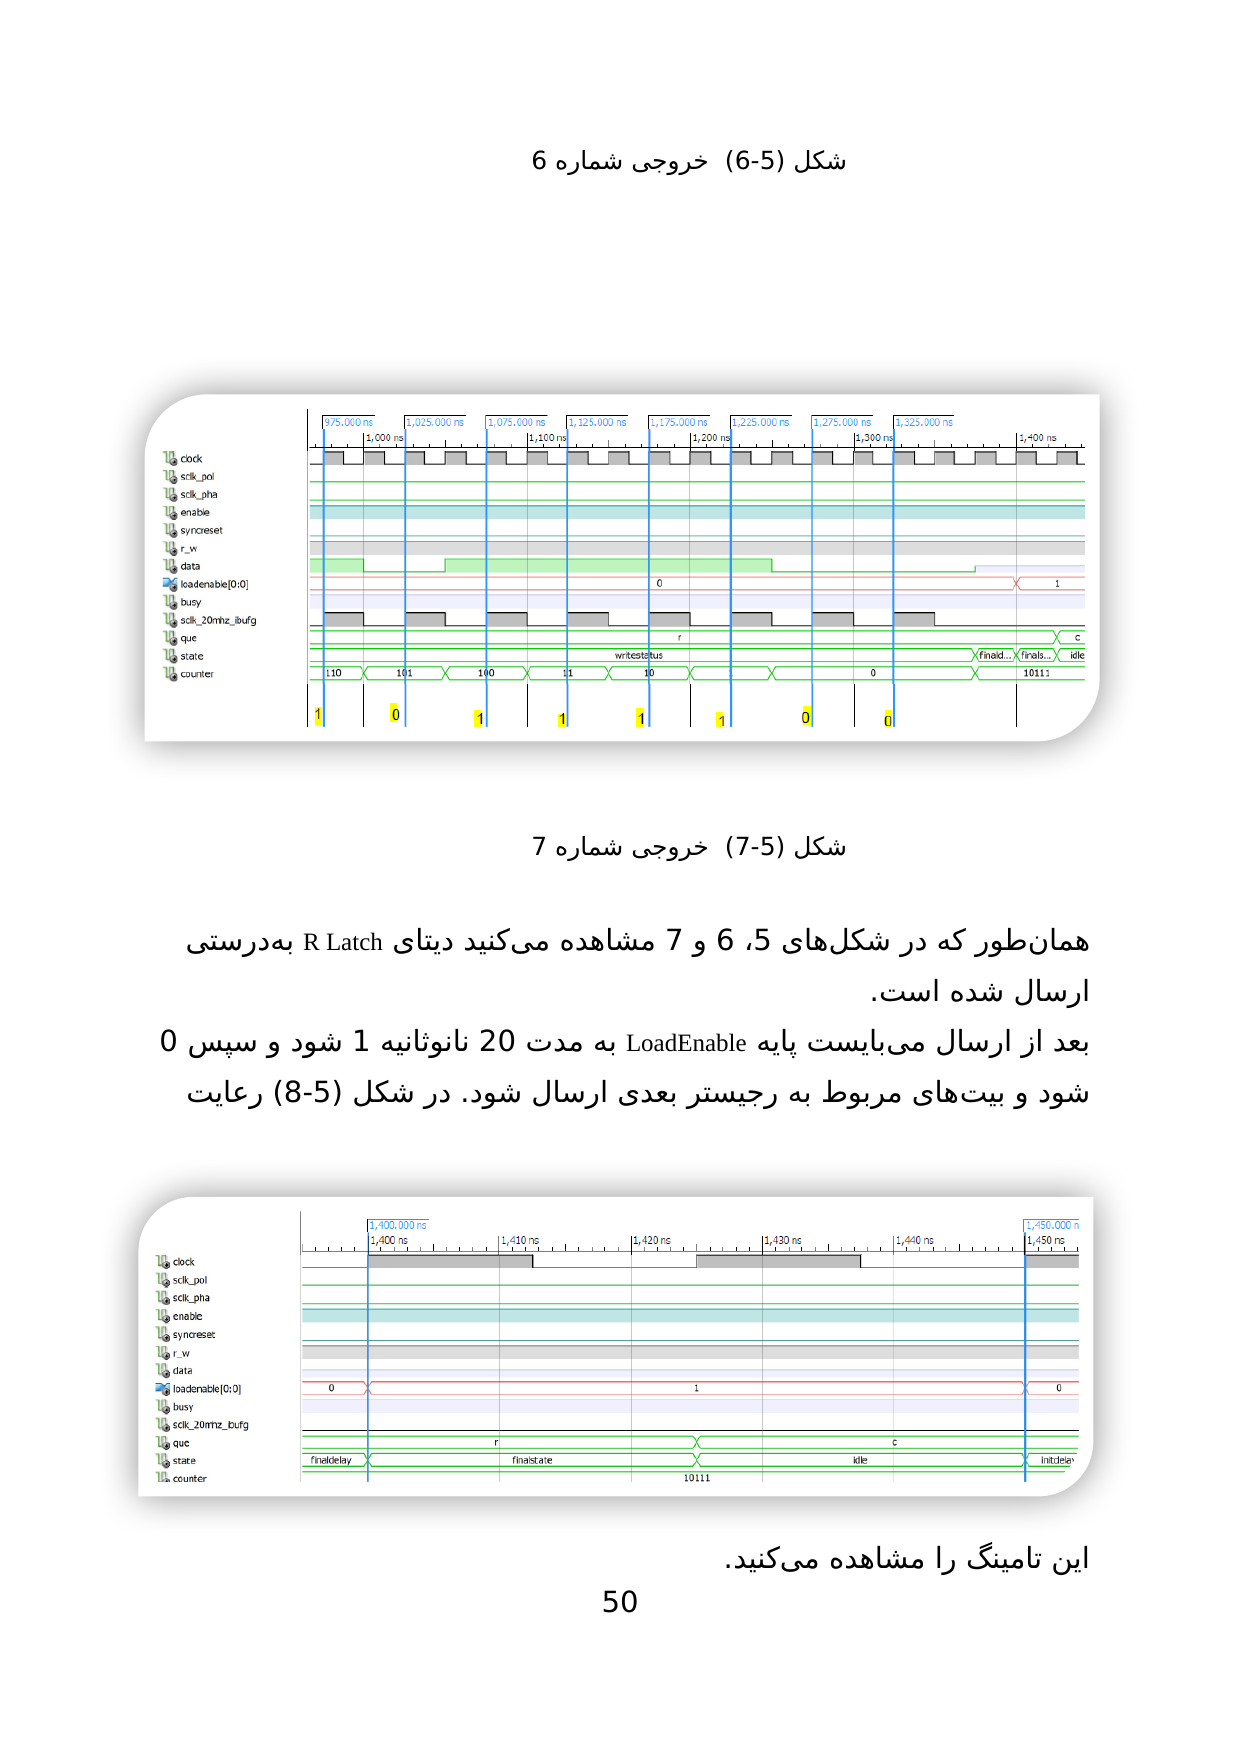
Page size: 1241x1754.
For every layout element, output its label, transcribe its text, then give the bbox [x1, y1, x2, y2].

text خروجی شماره 6 [150, 150, 1090, 175]
text بعد از ارسال می‌بایست پایه LoadEnable به مدت 20 نانوثانیه 1 شود و سپس 0 شود و بیت‌های مربوط به رجیستر بعدی ارسال شود. در شکل (5-8) رعایت این تامینگ را مشاهده می‌کنید. [150, 1504, 1090, 1576]
picture [160, 409, 1085, 726]
text همان‌طور که در شکل‌های 5، 6 و 7 مشاهده می‌کنید دیتای R Latch به‌درستی ارسال شده است. [150, 923, 1090, 1008]
text بعد از ارسال می‌بایست پایه LoadEnable به مدت 20 نانوثانیه 1 شود و سپس 0 شود و بیت‌های مربوط به رجیستر بعدی ارسال شود. در شکل (5-8) رعایت این تامینگ را مشاهده می‌کنید. [150, 1025, 1090, 1184]
picture [154, 1212, 1078, 1481]
text خروجی شماره 7 [150, 836, 1090, 860]
